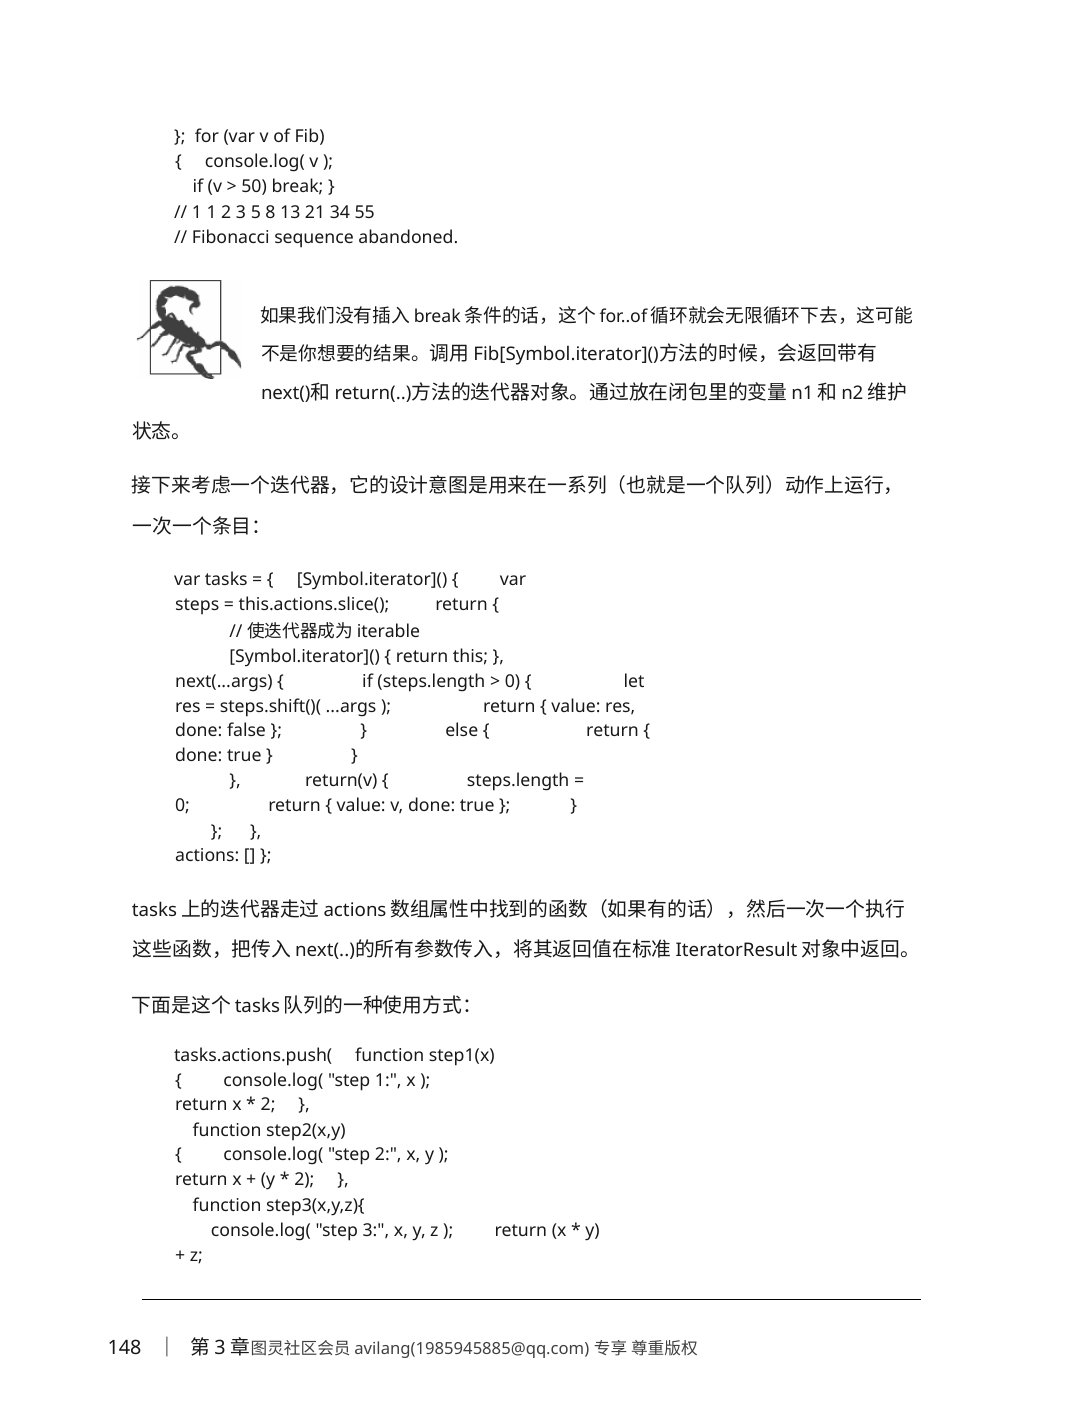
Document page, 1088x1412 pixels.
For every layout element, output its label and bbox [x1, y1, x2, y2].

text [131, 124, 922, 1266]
picture [136, 280, 242, 379]
